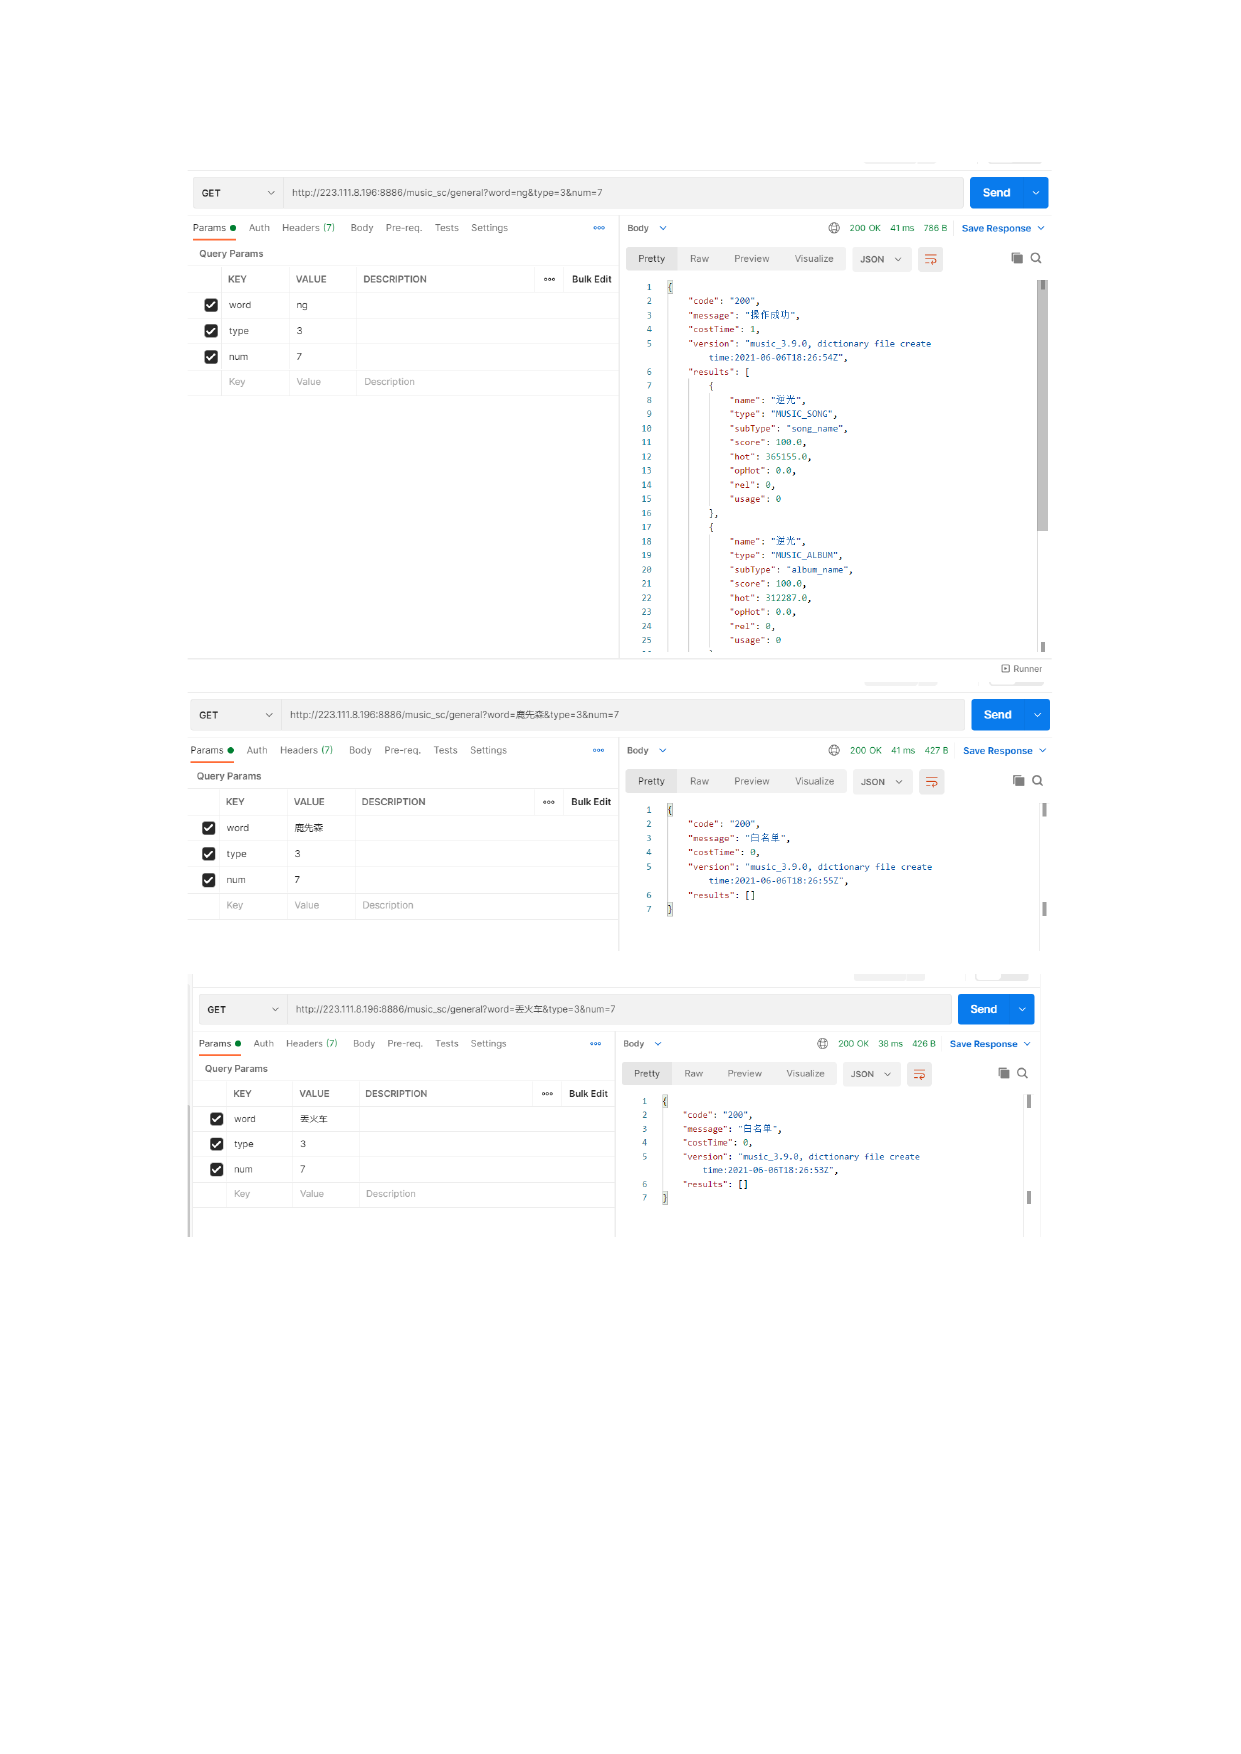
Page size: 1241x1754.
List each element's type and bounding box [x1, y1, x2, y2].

picture [187, 974, 1052, 1237]
picture [187, 162, 1052, 676]
picture [187, 682, 1053, 951]
